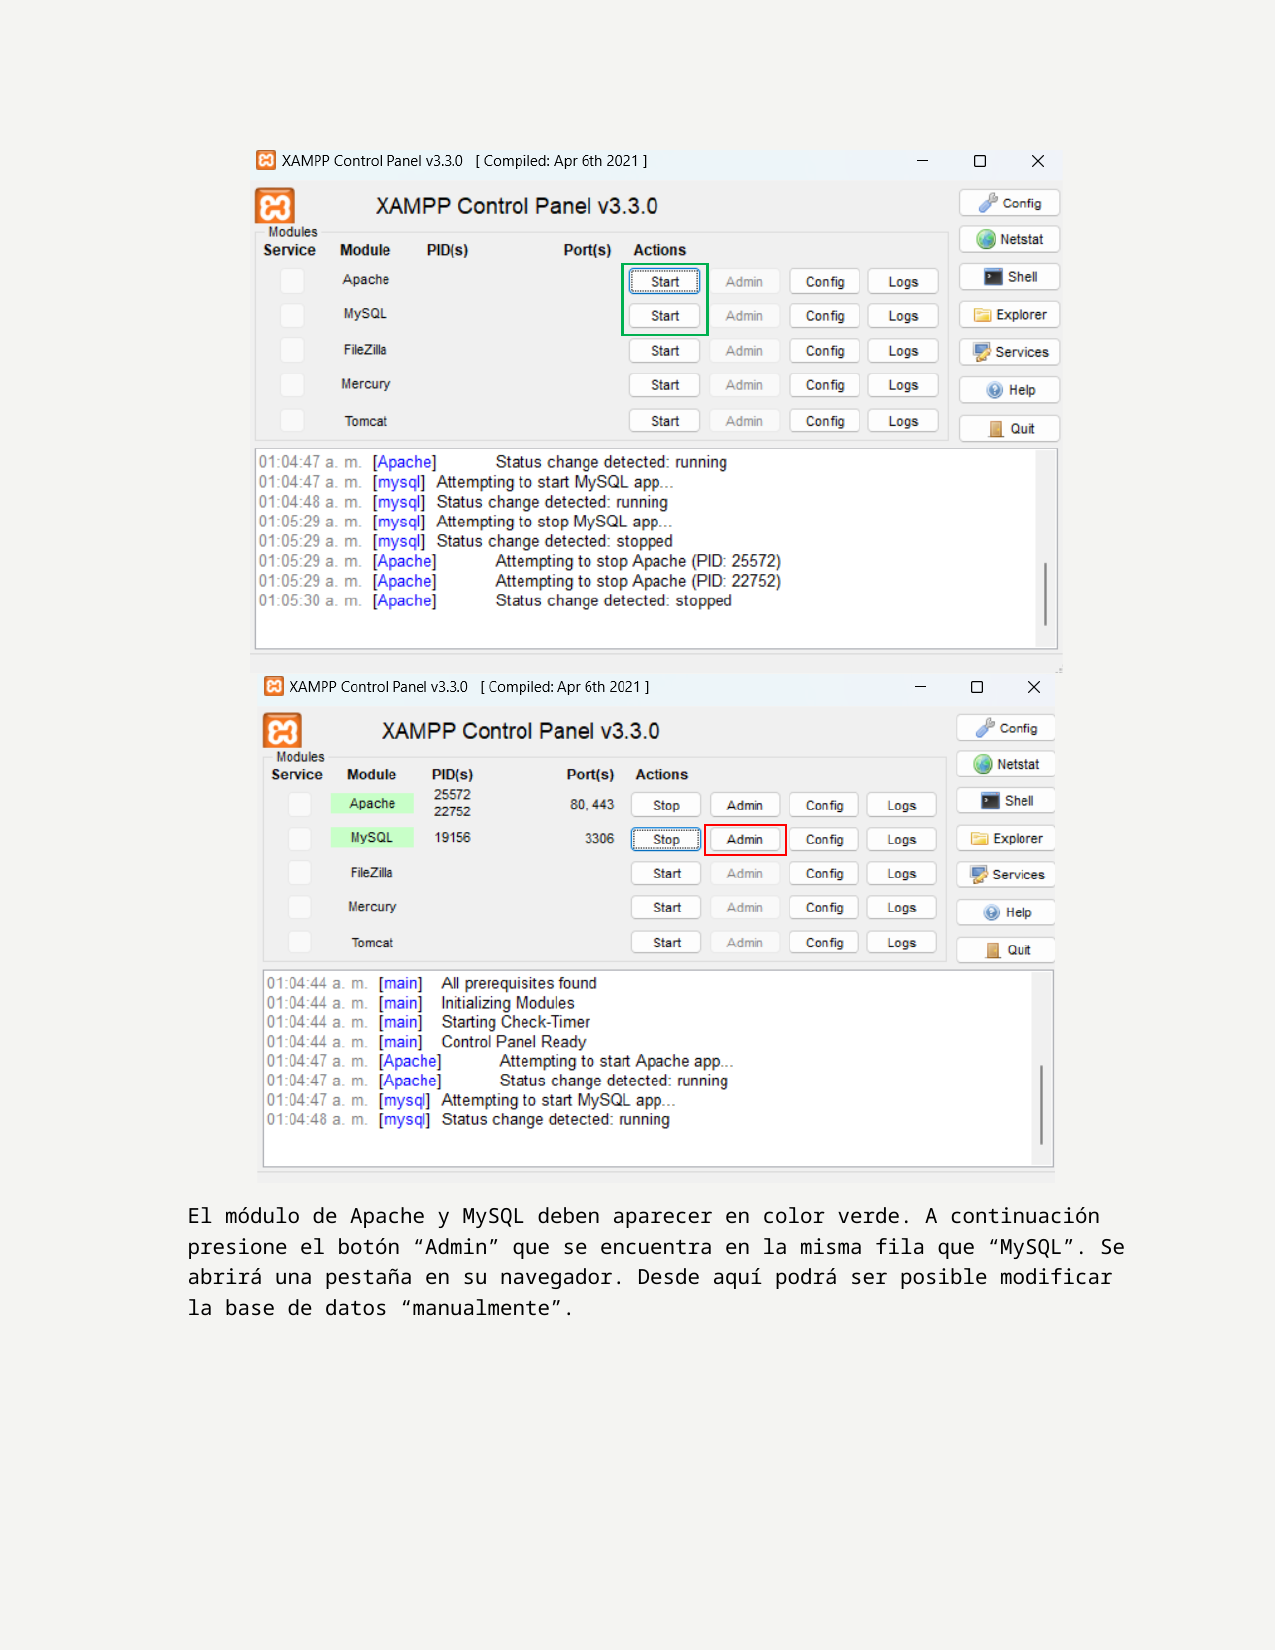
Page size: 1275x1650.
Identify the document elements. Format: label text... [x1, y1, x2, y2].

picture [257, 674, 1055, 1183]
text El módulo de Apache y MySQL deben aparecer en color verde. A continuación presione el botón “Admin” que se encuentra en la misma fila que “MySQL”. Se abrirá una pestaña en su navegador. Desde aquí podrá ser posible modificar la base de datos “manualmente”. [187, 1201, 1125, 1322]
picture [250, 150, 1063, 673]
